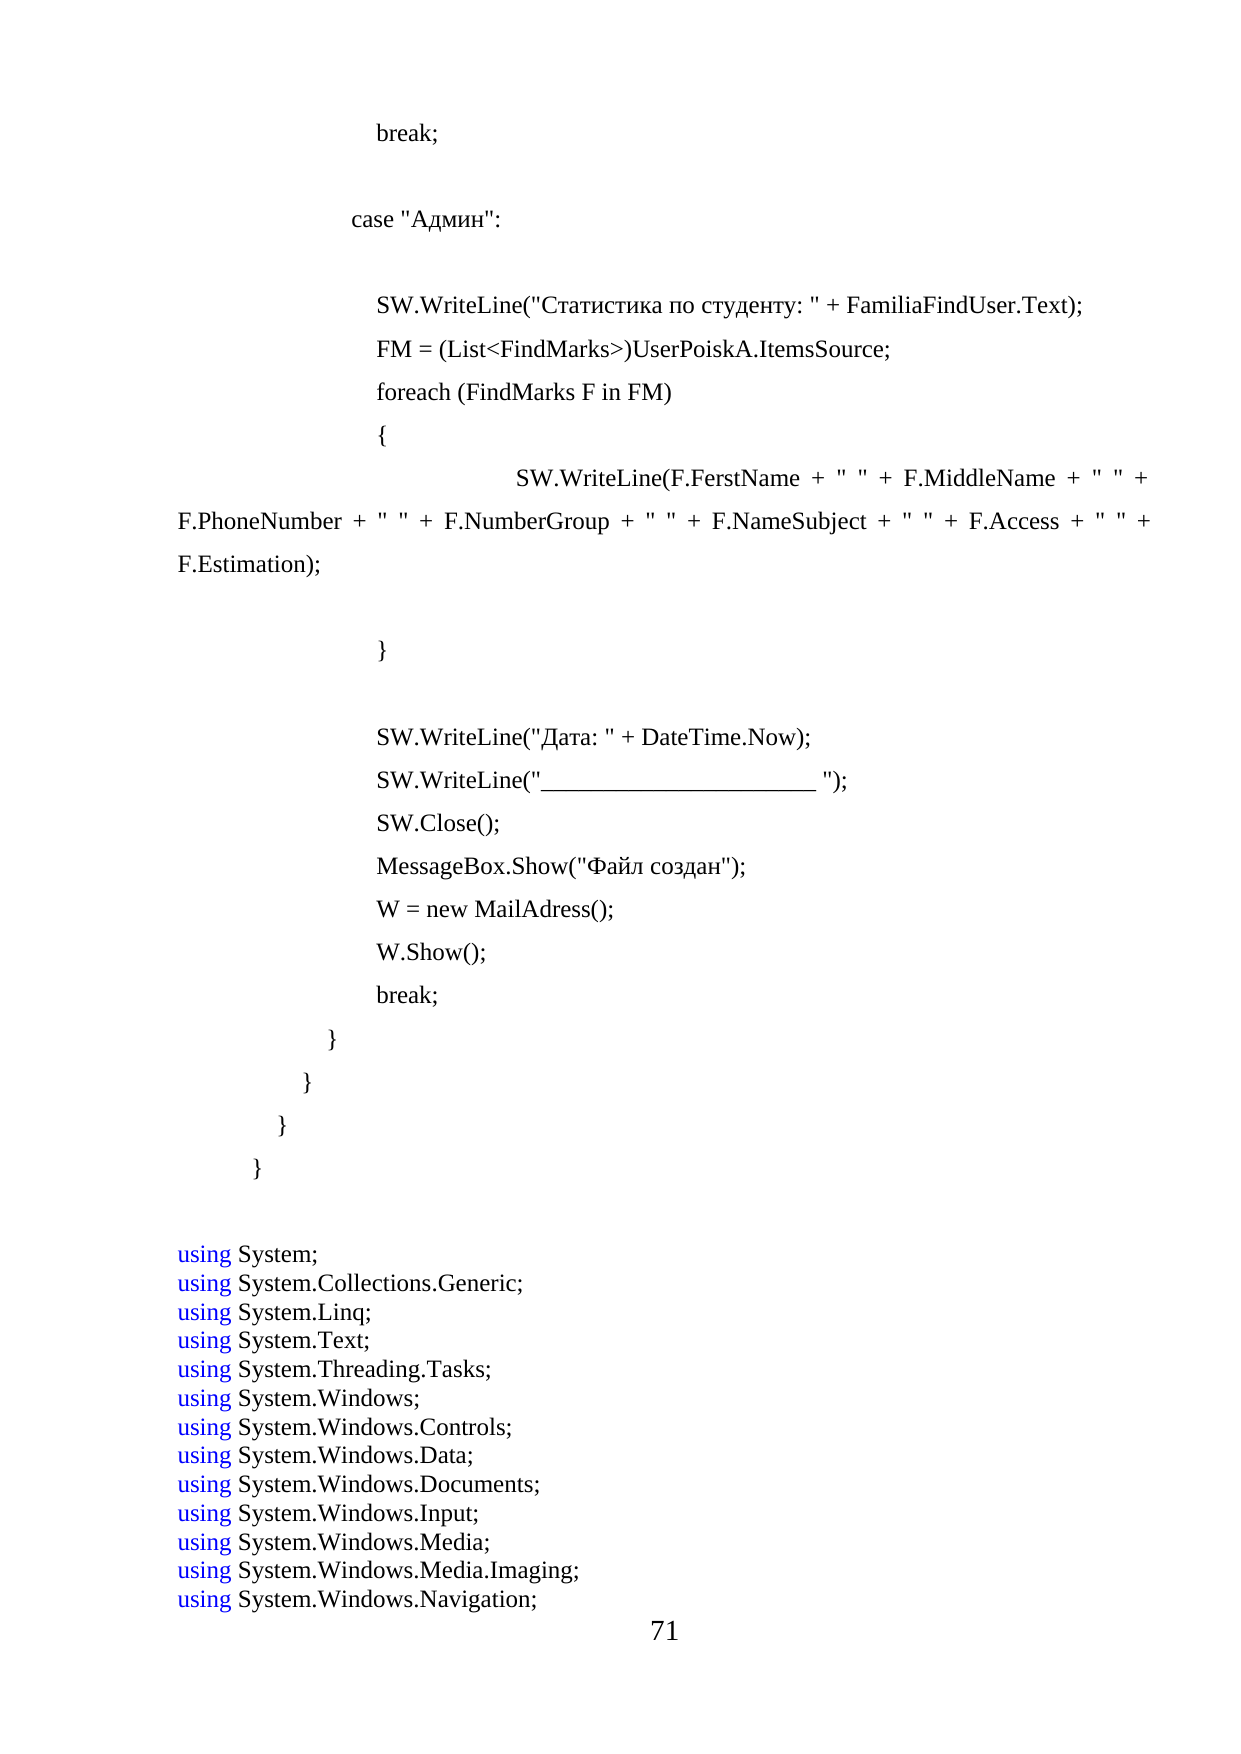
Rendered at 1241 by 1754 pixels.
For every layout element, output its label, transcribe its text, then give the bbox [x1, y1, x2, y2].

text using System.Windows.Media; [177, 1527, 1152, 1556]
text SW.WriteLine(F.FerstName + " " + F.MiddleName + " " + F.PhoneNumber + " " + F.NumberGroup + " " + F.NameSubject + " " + F.Access + " " + F.Estimation); [177, 463, 1152, 578]
text using System.Windows.Controls; [177, 1412, 1152, 1441]
text using System.Collections.Generic; [177, 1268, 1152, 1297]
text using System.Windows; [177, 1383, 1152, 1412]
text MessageBox.Show("Файл создан"); [177, 851, 1152, 880]
text using System.Text; [177, 1326, 1152, 1354]
text using System.Linq; [177, 1297, 1152, 1326]
text break; [177, 981, 1152, 1009]
text using System.Threading.Tasks; [177, 1354, 1152, 1383]
text SW.WriteLine("______________________ "); [177, 765, 1152, 794]
text } [177, 636, 1152, 664]
text using System.Windows.Navigation; [177, 1584, 1152, 1613]
text } [177, 1153, 1152, 1182]
text } [177, 1110, 1152, 1139]
text SW.WriteLine("Статистика по студенту: " + FamiliaFindUser.Text); [177, 291, 1152, 319]
text using System.Windows.Media.Imaging; [177, 1556, 1152, 1584]
text using System.Windows.Input; [177, 1498, 1152, 1527]
text FM = (List<FindMarks>)UserPoiskA.ItemsSource; [177, 334, 1152, 362]
text } [177, 1067, 1152, 1096]
text W = new MailAdress(); [177, 894, 1152, 923]
text SW.WriteLine("Дата: " + DateTime.Now); [177, 722, 1152, 751]
text W.Show(); [177, 937, 1152, 966]
text case "Админ": [177, 204, 1152, 233]
text break; [177, 118, 1152, 147]
text SW.Close(); [177, 808, 1152, 837]
text foreach (FindMarks F in FM) [177, 377, 1152, 406]
text } [177, 1024, 1152, 1052]
text using System.Windows.Documents; [177, 1469, 1152, 1498]
text { [177, 420, 1152, 449]
text using System; [177, 1239, 1152, 1268]
text using System.Windows.Data; [177, 1441, 1152, 1469]
